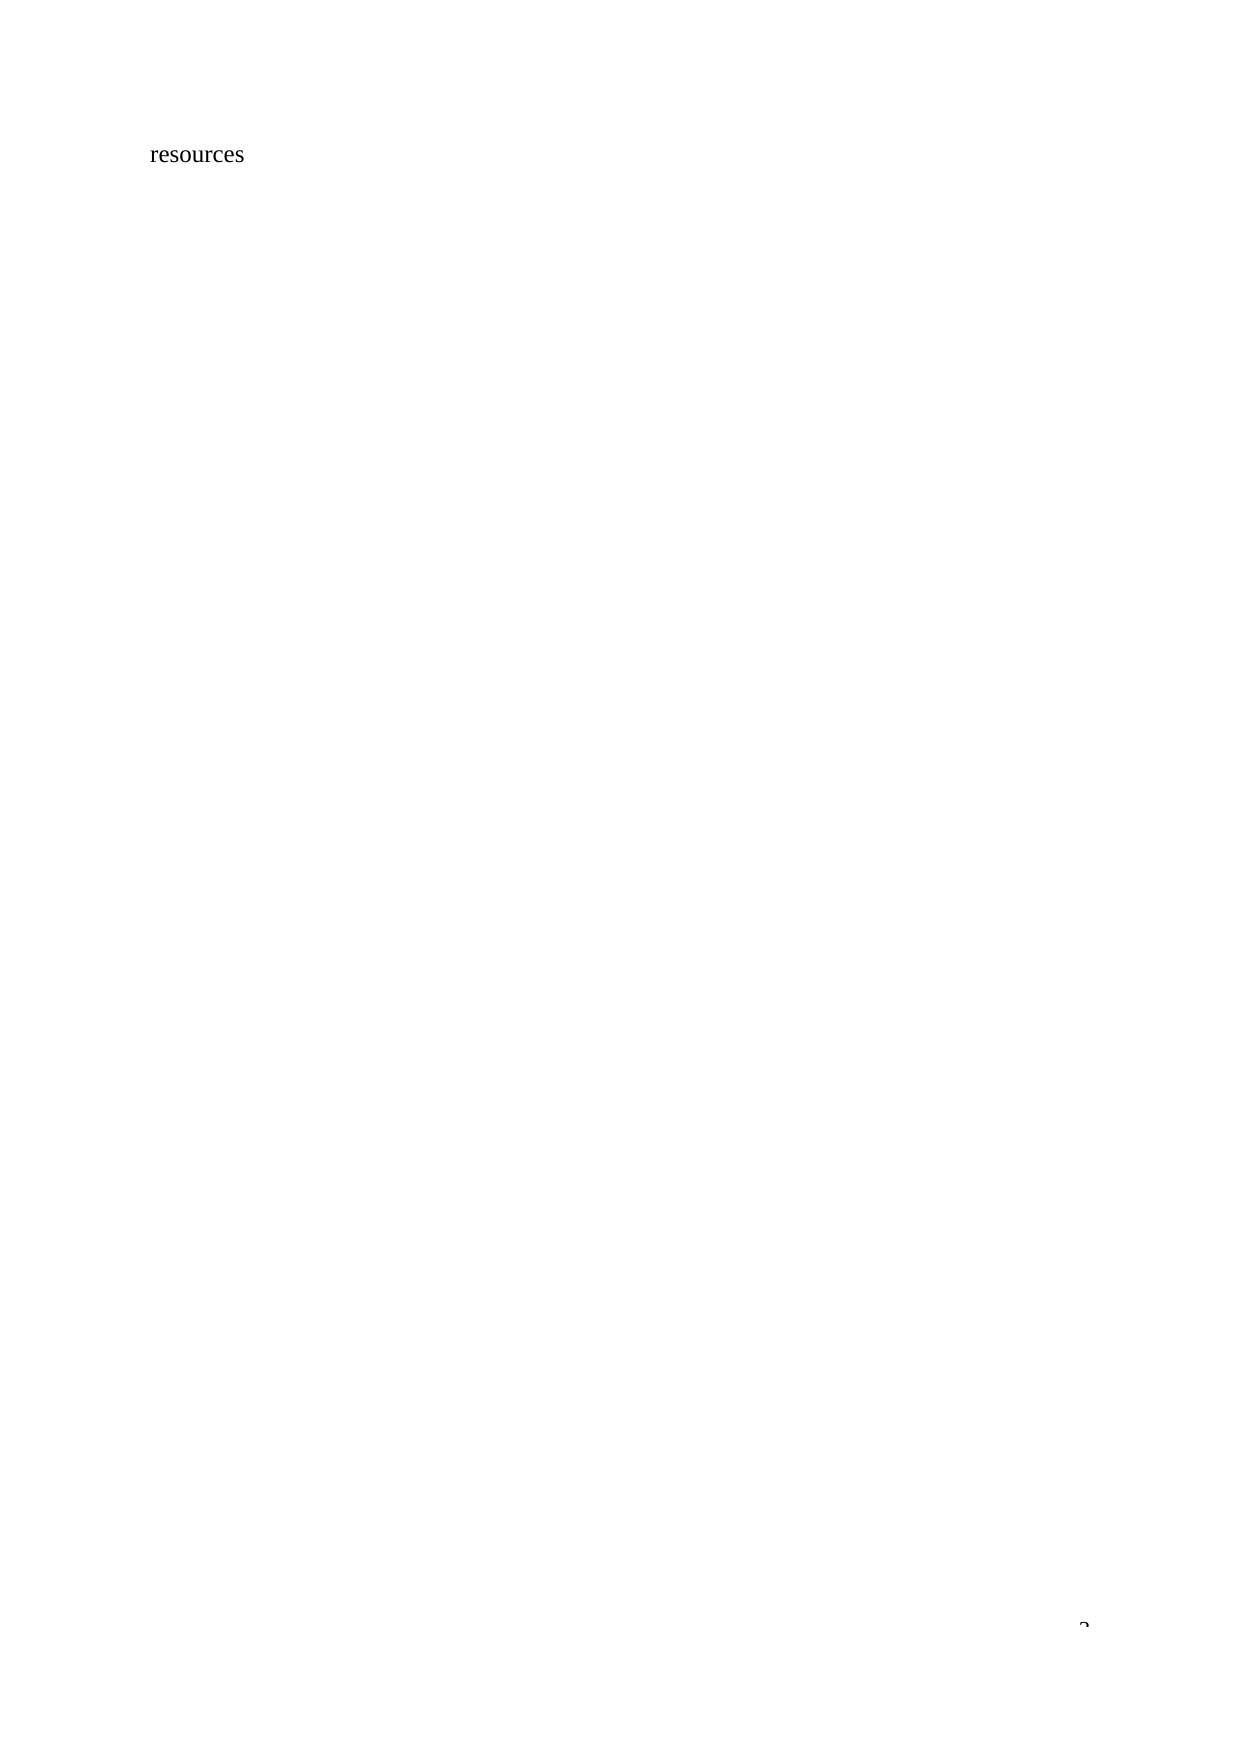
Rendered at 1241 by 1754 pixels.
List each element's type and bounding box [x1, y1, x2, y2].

text [150, 139, 1093, 168]
